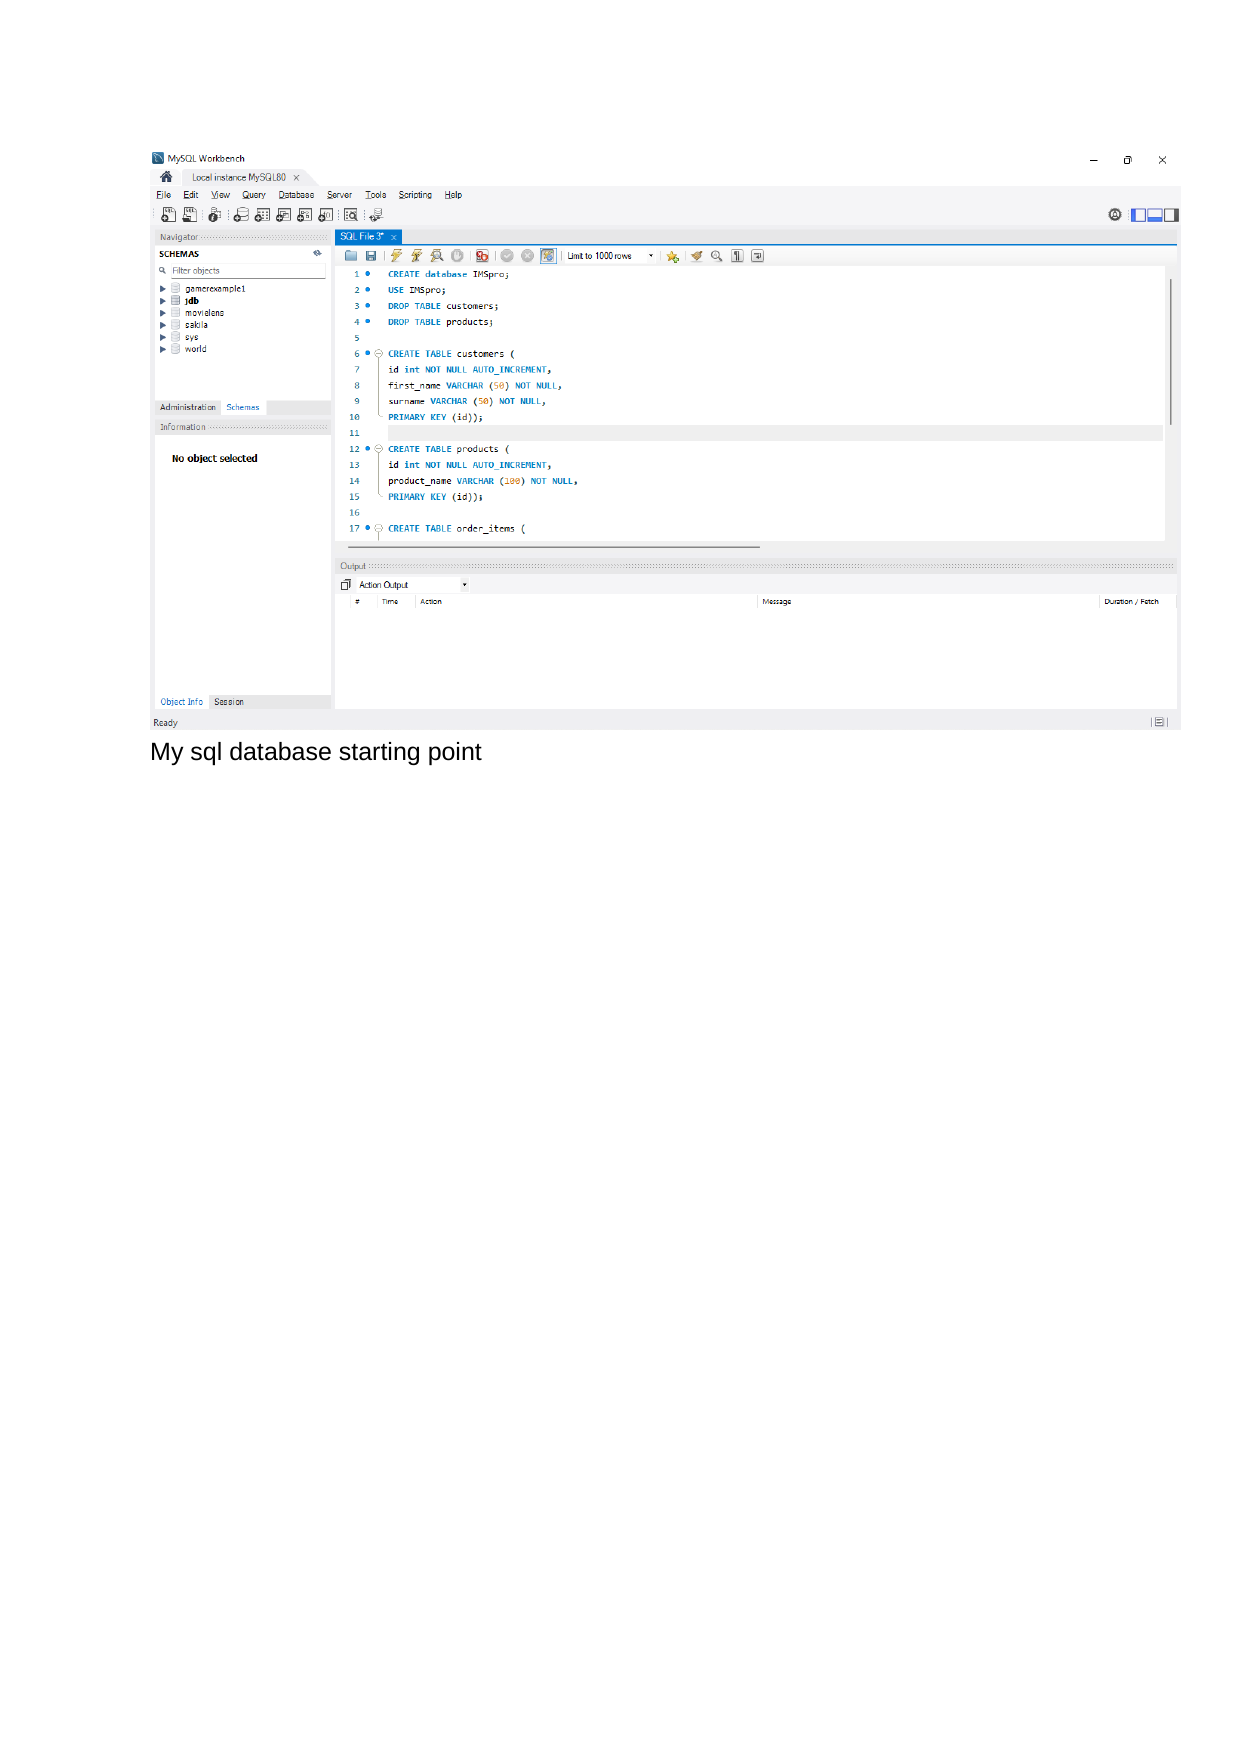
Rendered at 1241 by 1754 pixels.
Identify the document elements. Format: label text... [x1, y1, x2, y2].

text KANBAN start My sql database starting point [150, 730, 1090, 766]
picture [150, 150, 1181, 730]
